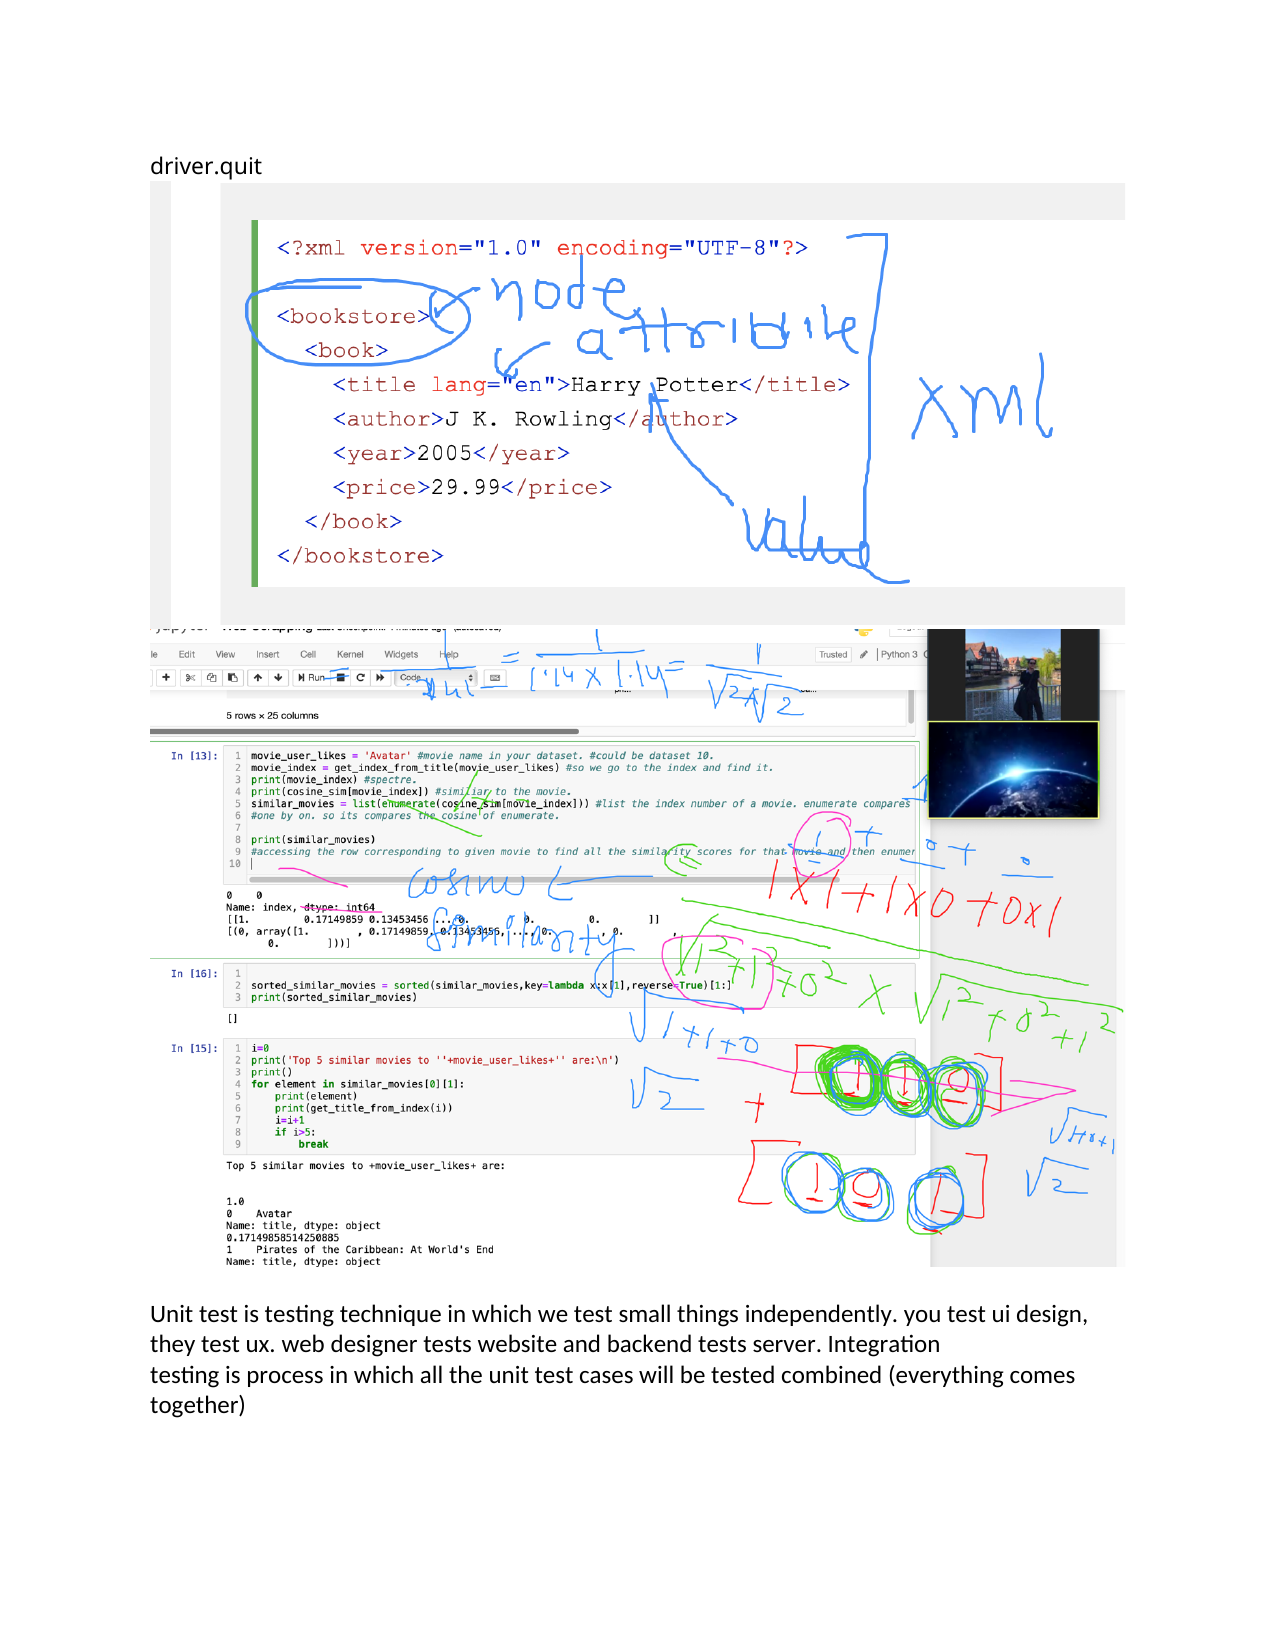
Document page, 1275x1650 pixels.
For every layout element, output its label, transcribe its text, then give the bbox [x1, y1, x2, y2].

text testing is process in which all the unit test cases will be tested combined (everything comes together) [150, 1359, 1125, 1420]
text Unit test is testing technique in which we test small things independently. you test ui design, they test ux. web designer tests website and backend tests server. Integration [150, 1298, 1125, 1359]
text driver.quit [150, 150, 1125, 181]
picture [150, 181, 1125, 1267]
